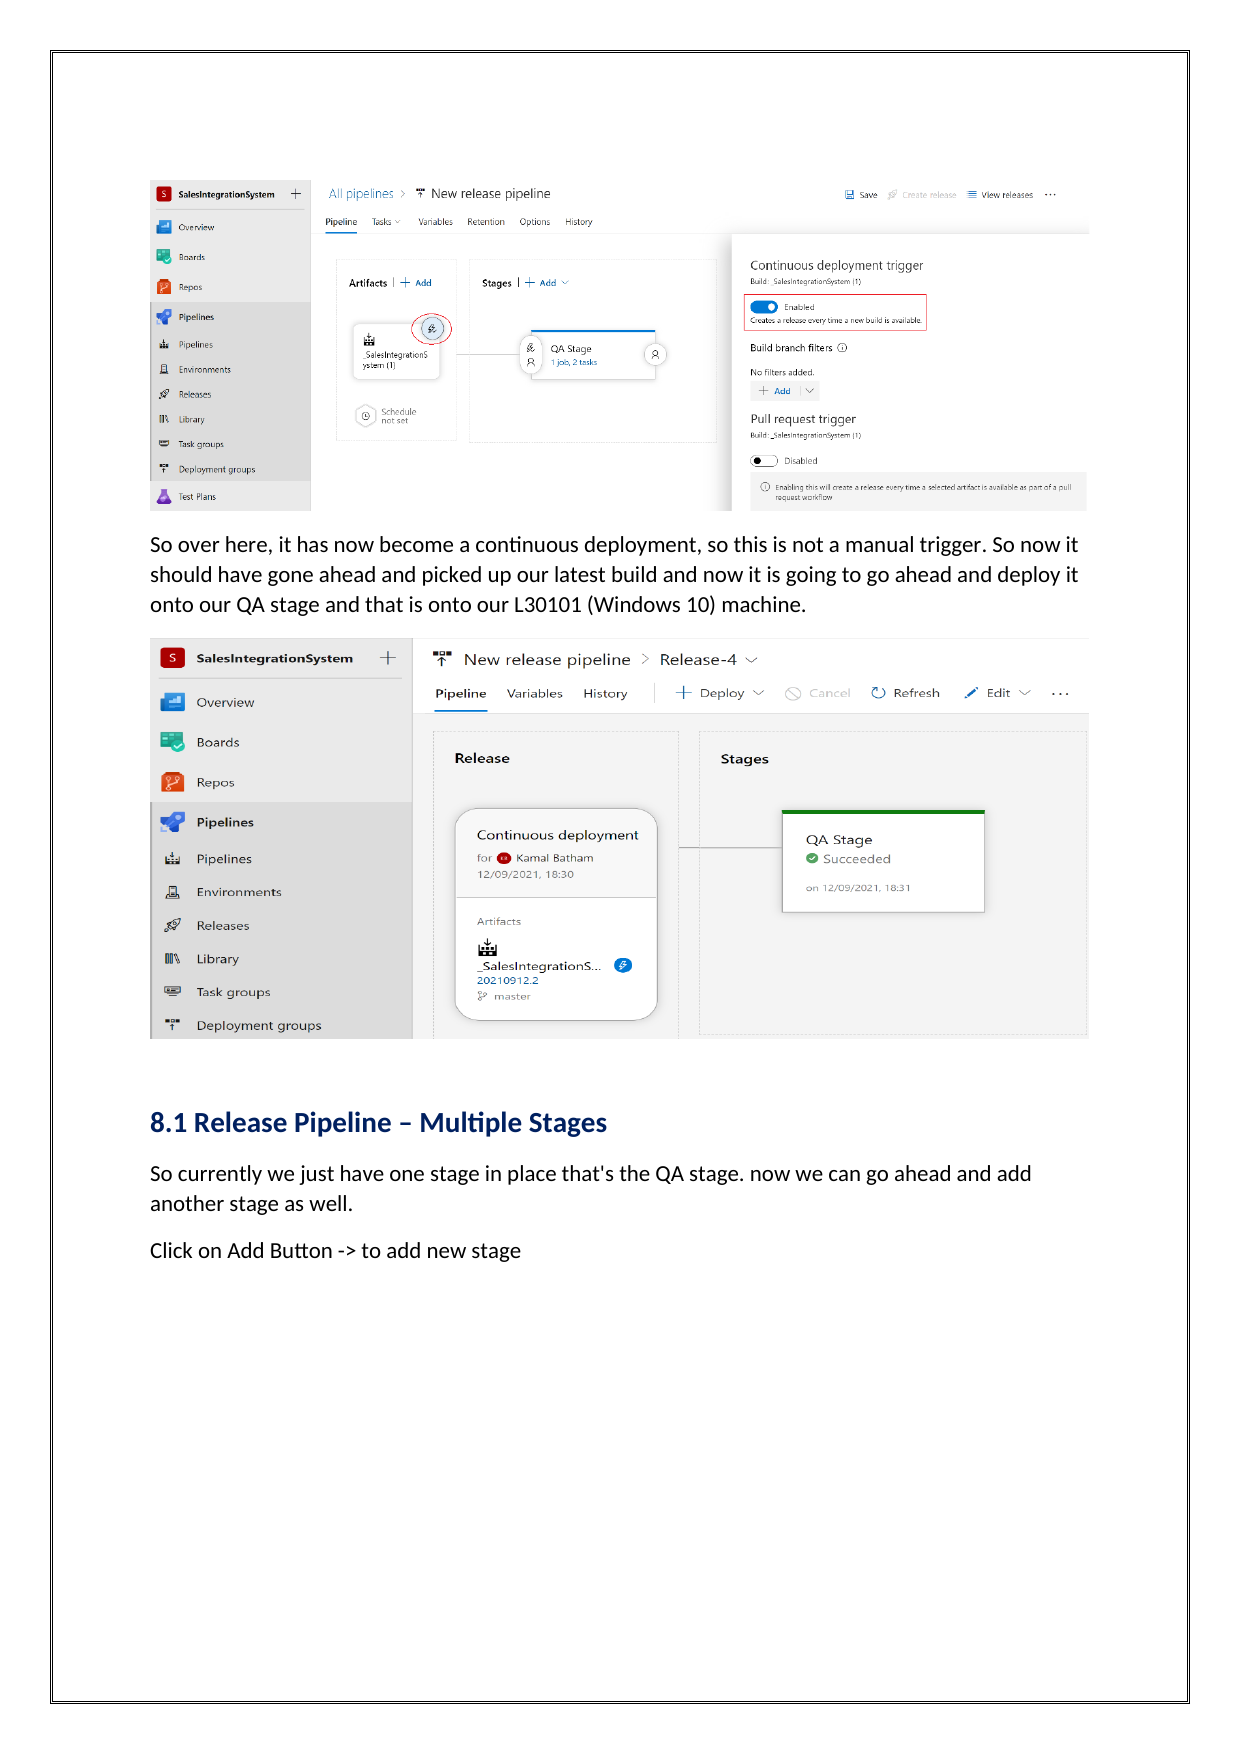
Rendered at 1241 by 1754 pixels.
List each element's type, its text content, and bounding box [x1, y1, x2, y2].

list Release Pipeline – Multiple Stages [150, 1104, 1090, 1139]
text Click on Add Button -> to add new stage [150, 1236, 1090, 1264]
text So currently we just have one stage in place that's the QA stage. now we can go ahead and add another stage as well. [150, 1159, 1090, 1217]
picture [150, 180, 1090, 511]
text So over here, it has now become a continuous deployment, so this is not a manual trigger. So now it should have gone ahead and picked up our latest build and now it is going to go ahead and deploy it onto our QA stage and that is onto our L30101 (Windows 10) machine. [150, 530, 1090, 618]
picture [150, 637, 1089, 1039]
